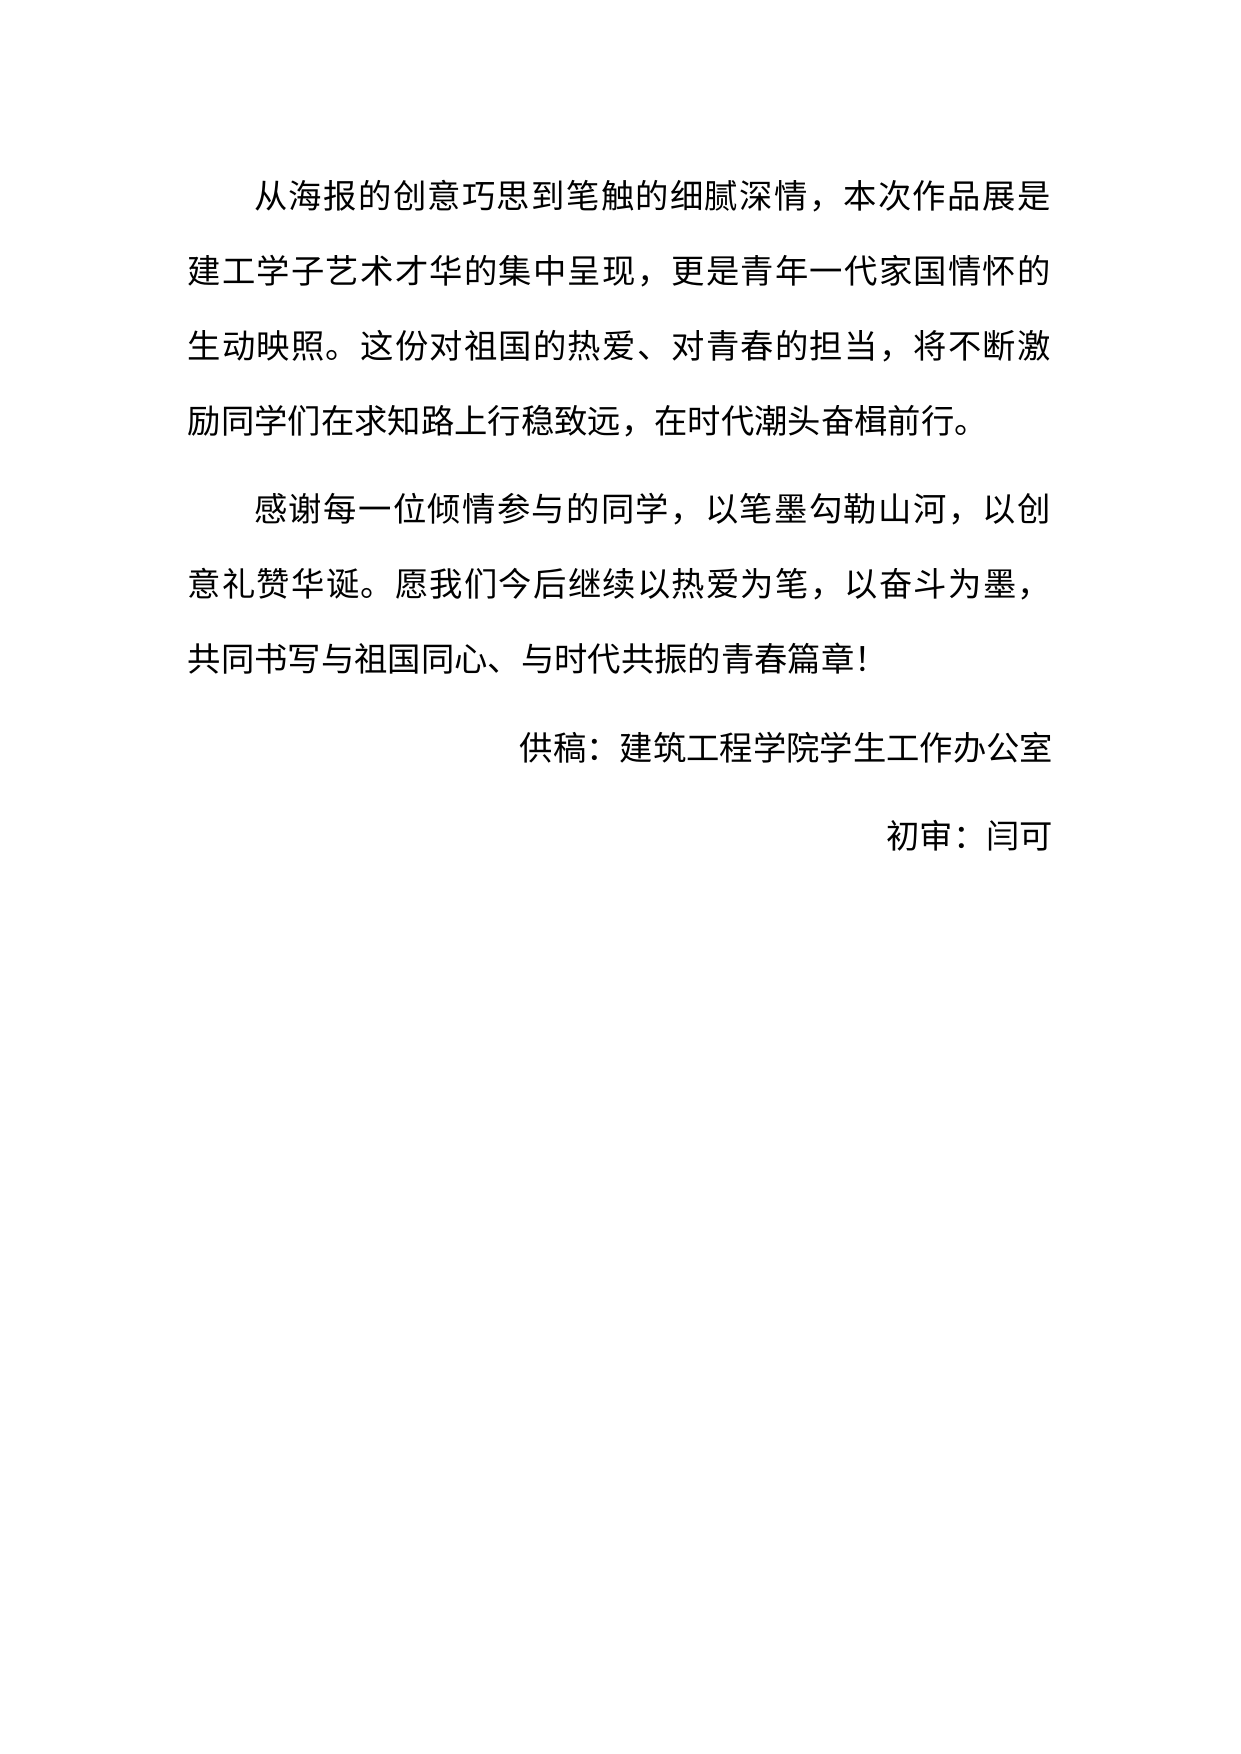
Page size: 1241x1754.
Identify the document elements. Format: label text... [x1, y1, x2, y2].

text 从海报的创意巧思到笔触的细腻深情，本次作品展是建工学子艺术才华的集中呈现，更是青年一代家国情怀的生动映照。这份对祖国的热爱、对青春的担当，将不断激励同学们在求知路上行稳致远，在时代潮头奋楫前行。 [187, 162, 1053, 451]
text 初审：闫可 [187, 802, 1053, 867]
text 感谢每一位倾情参与的同学，以笔墨勾勒山河，以创意礼赞华诞。愿我们今后继续以热爱为笔，以奋斗为墨，共同书写与祖国同心、与时代共振的青春篇章！ [187, 475, 1053, 689]
text 供稿：建筑工程学院学生工作办公室 [187, 713, 1053, 778]
